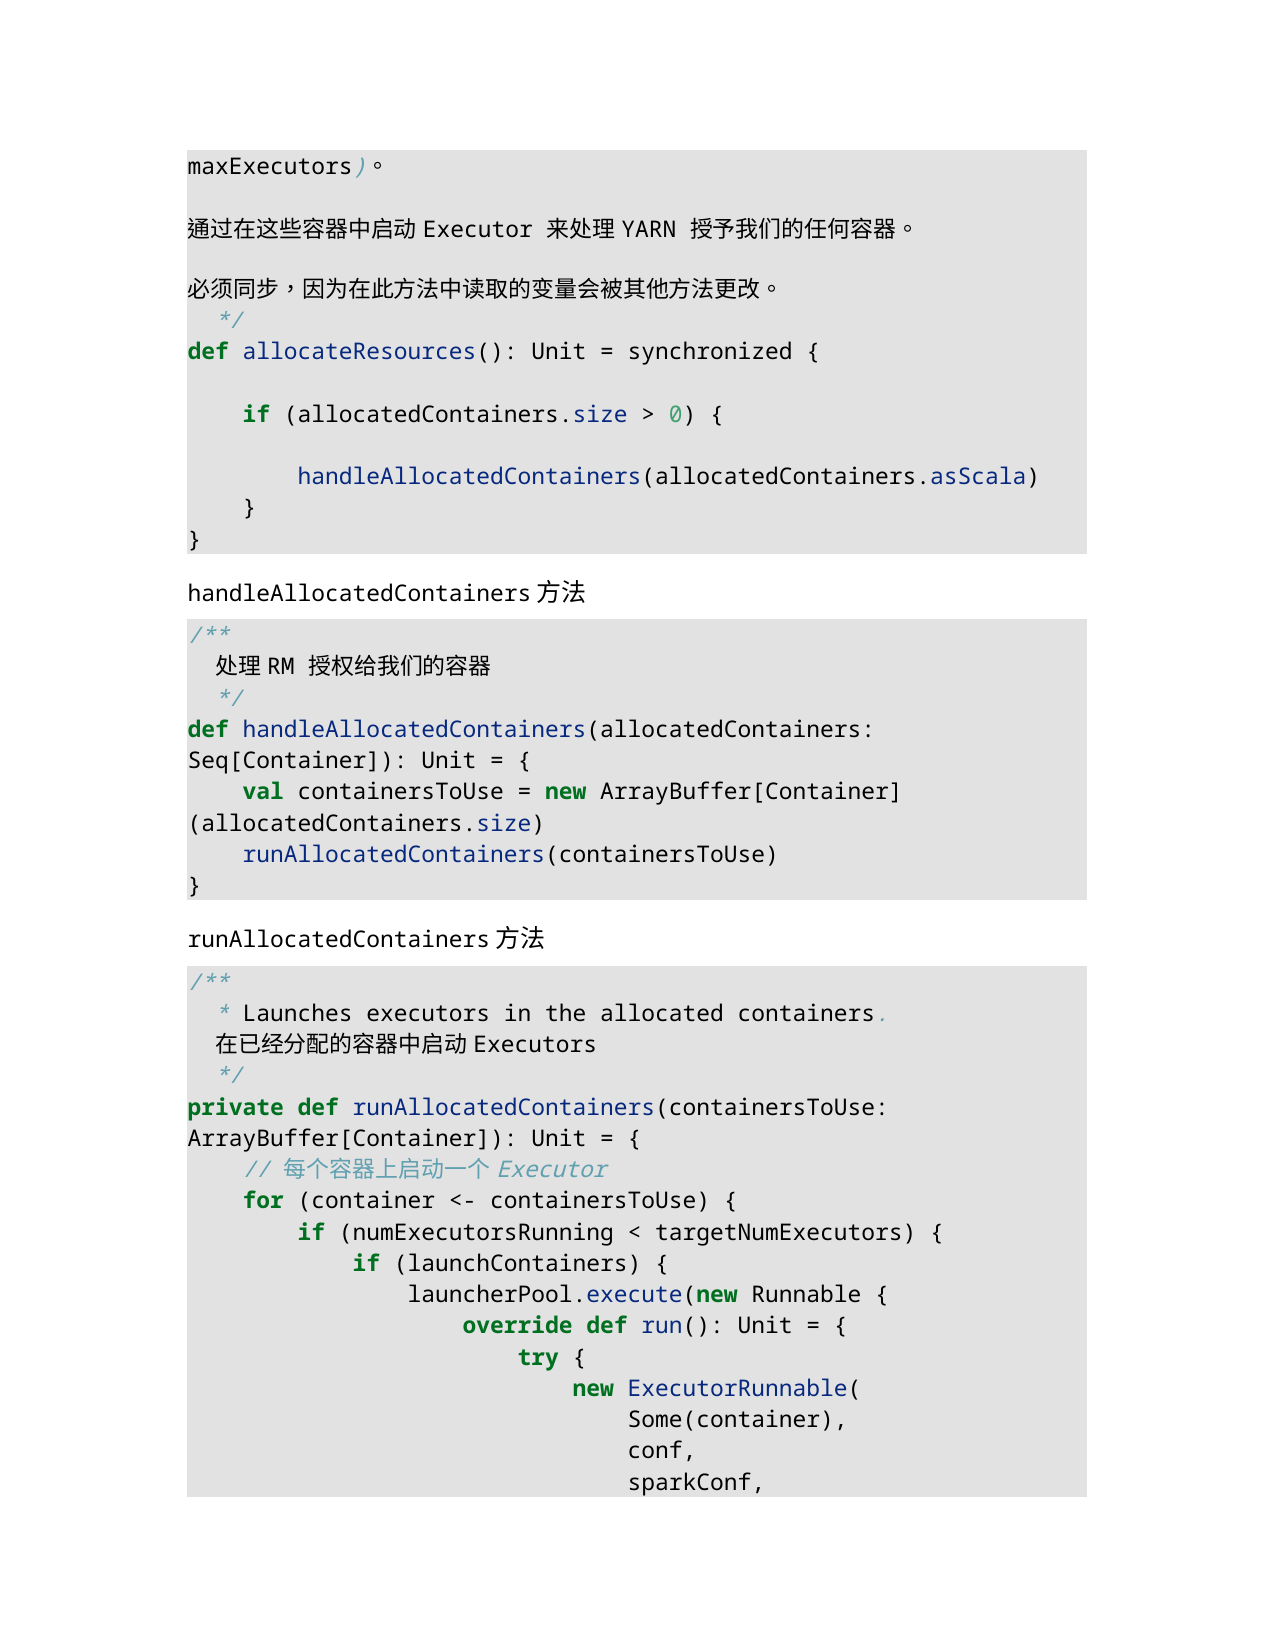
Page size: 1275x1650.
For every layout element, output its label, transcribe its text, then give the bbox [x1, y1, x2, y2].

text runAllocatedContainers 方法 [187, 921, 1087, 955]
text handleAllocatedContainers方法 [187, 574, 1087, 609]
text /** 处理 RM 授权给我们的容器 */ def handleAllocatedContainers(allocatedContainers: Seq[Container]): Unit = { val containersToUse = new ArrayBuffer[Container](allocatedContainers.size) runAllocatedContainers(containersToUse) } [201, 619, 1087, 900]
